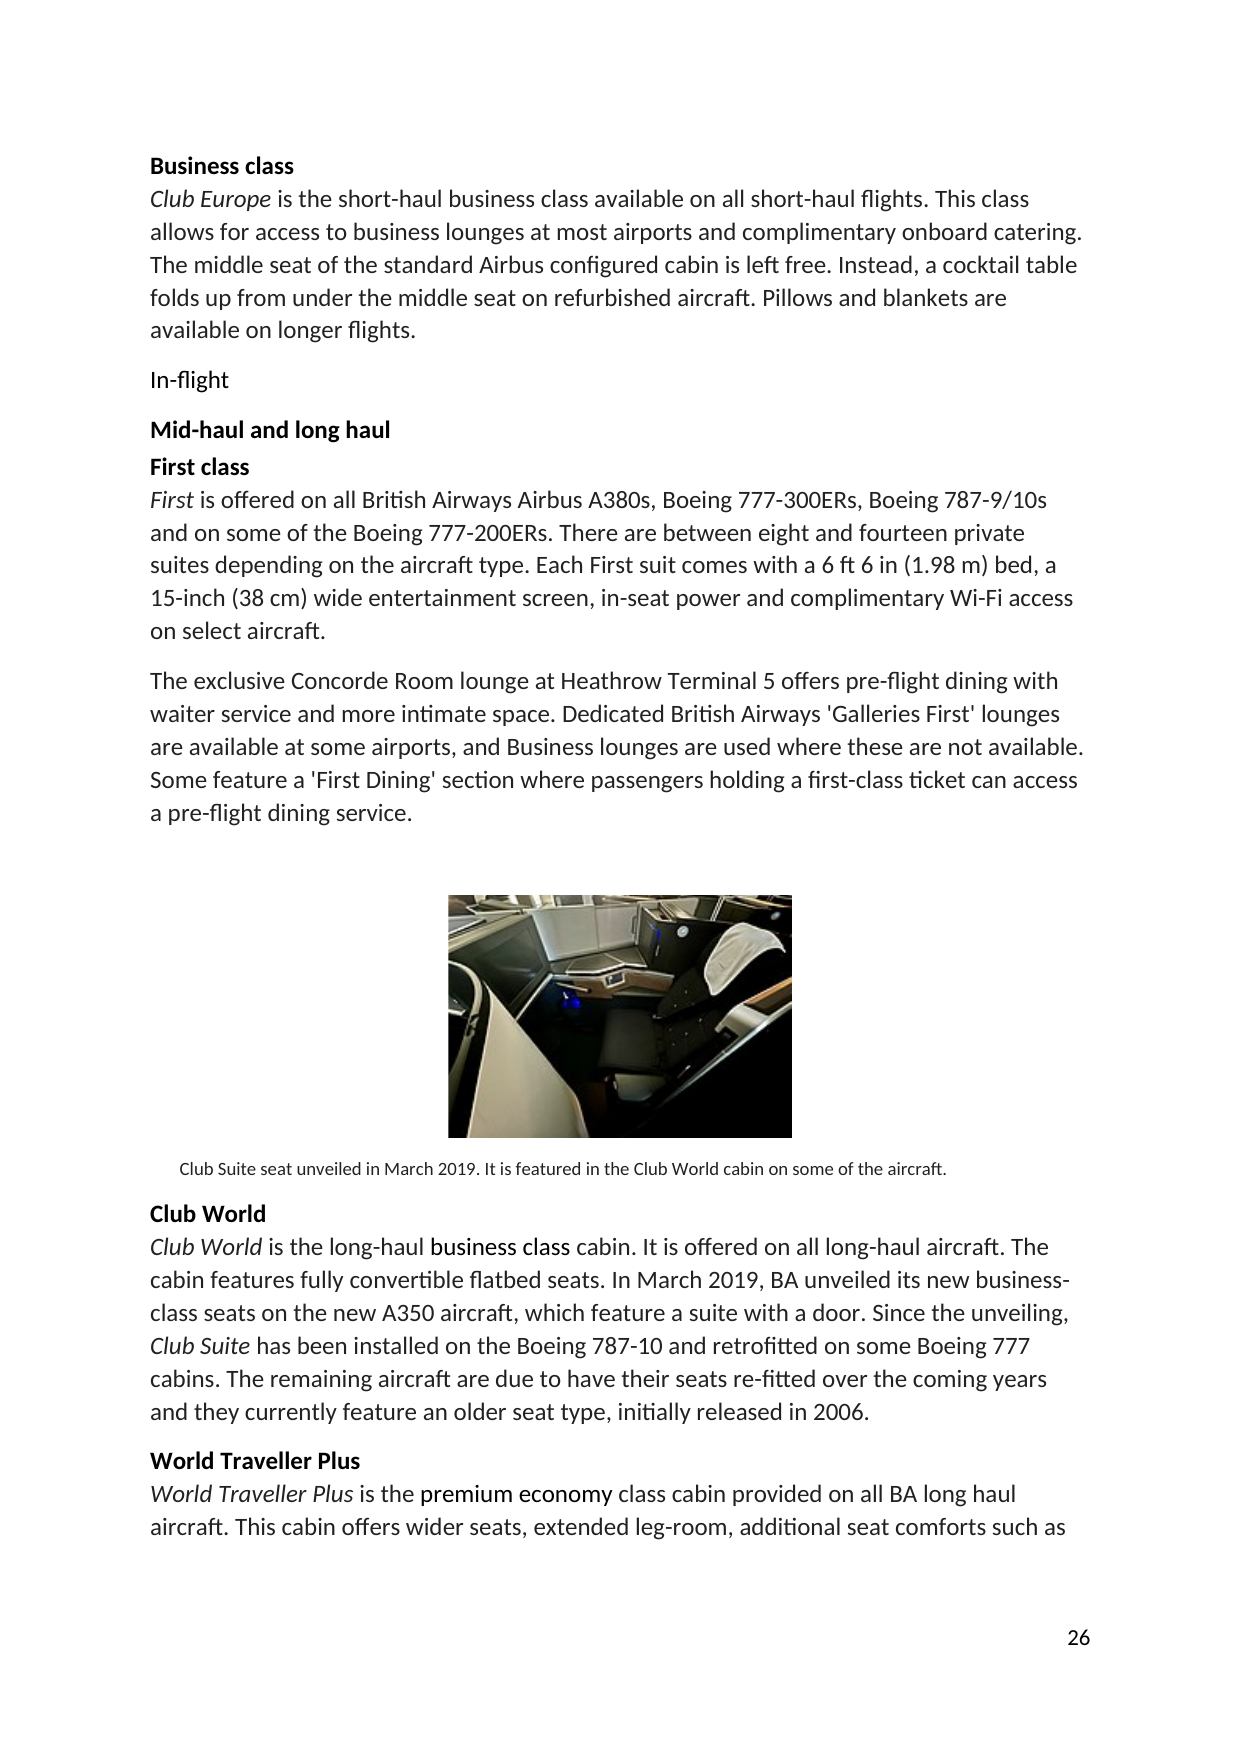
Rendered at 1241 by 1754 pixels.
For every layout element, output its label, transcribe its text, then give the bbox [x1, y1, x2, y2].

subtitle Mid-haul and long haul [150, 414, 1090, 444]
subtitle Club World [150, 1198, 1090, 1229]
text The exclusive Concorde Room lounge at Heathrow Terminal 5 offers pre-flight dining with waiter service and more intimate space. Dedicated British Airways 'Galleries First' lounges are available at some airports, and Business lounges are used where these are not available. Some feature a 'First Dining' section where passengers holding a first-class ticket can access a pre-flight dining service. [150, 665, 1090, 827]
text Club Europe is the short-haul business class available on all short-haul flights. This class allows for access to business lounges at most airports and complimentary onboard catering. The middle seat of the standard Airbus configured cabin is left free. Instead, a cocktail table folds up from under the middle seat on refurbished aircraft. Pillows and blankets are available on longer flights. [150, 183, 1090, 345]
picture [448, 895, 792, 1138]
text Club Suite seat unveiled in March 2019. It is featured in the Club World cabin on some of the aircraft. [150, 1157, 1090, 1180]
subtitle World Traveller Plus [150, 1445, 1090, 1476]
subtitle First class [150, 451, 1090, 481]
subtitle Business class [150, 150, 1090, 181]
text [150, 1478, 1090, 1542]
text First is offered on all British Airways Airbus A380s, Boeing 777-300ERs, Boeing 787-9/10s and on some of the Boeing 777-200ERs. There are between eight and fourteen private suites depending on the aircraft type. Each First suit comes with a 6 ft 6 in (1.98 m) bed, a 15-inch (38 cm) wide entertainment screen, in-seat power and complimentary Wi-Fi access on select aircraft. [150, 484, 1090, 646]
text Club World is the long-haul business class cabin. It is offered on all long-haul aircraft. The cabin features fully convertible flatbed seats. In March 2019, BA unveiled its new business-class seats on the new A350 aircraft, which feature a suite with a door. Since the unveiling, Club Suite has been installed on the Boeing 787-10 and retrofitted on some Boeing 777 cabins. The remaining aircraft are due to have their seats re-fitted over the coming years and they currently feature an older seat type, initially released in 2006. [150, 1231, 1090, 1426]
text In-flight [150, 364, 1090, 395]
